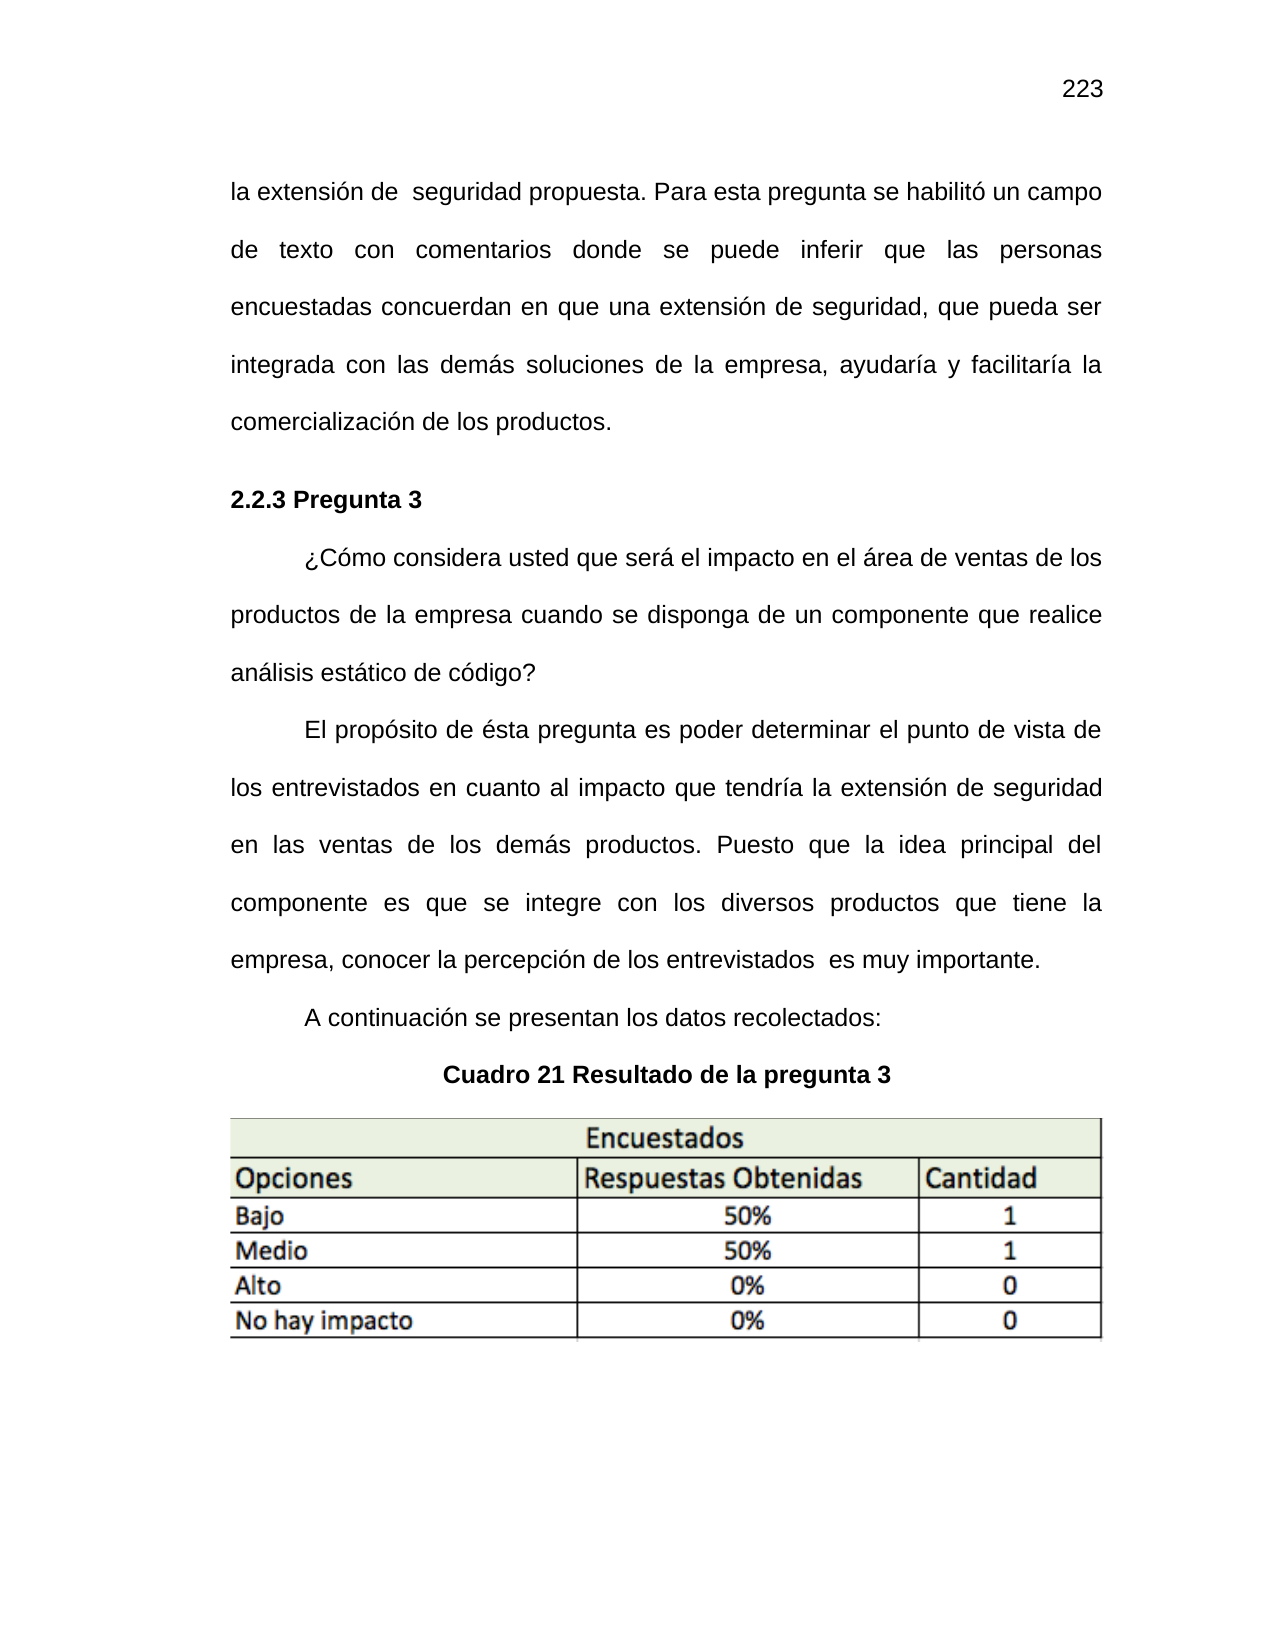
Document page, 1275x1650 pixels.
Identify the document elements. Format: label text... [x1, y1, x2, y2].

text Cuadro 21 Resultado de la pregunta 3 [230, 1061, 1104, 1089]
text A continuación se presentan los datos recolectados: [230, 1003, 1104, 1032]
subtitle 2.2.3 Pregunta 3 [230, 486, 1104, 514]
picture [230, 1118, 1104, 1342]
text ¿Cómo considera usted que será el impacto en el área de ventas de los productos de la empresa cuando se disponga de un componente que realice análisis estático de código? [230, 543, 1104, 687]
text El propósito de ésta pregunta es poder determinar el punto de vista de los entrevistados en cuanto al impacto que tendría la extensión de seguridad en las ventas de los demás productos. Puesto que la idea principal del componente es que se integre con los diversos productos que tiene la empresa, conocer la percepción de los entrevistados es muy importante. [230, 716, 1104, 974]
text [230, 177, 1104, 436]
